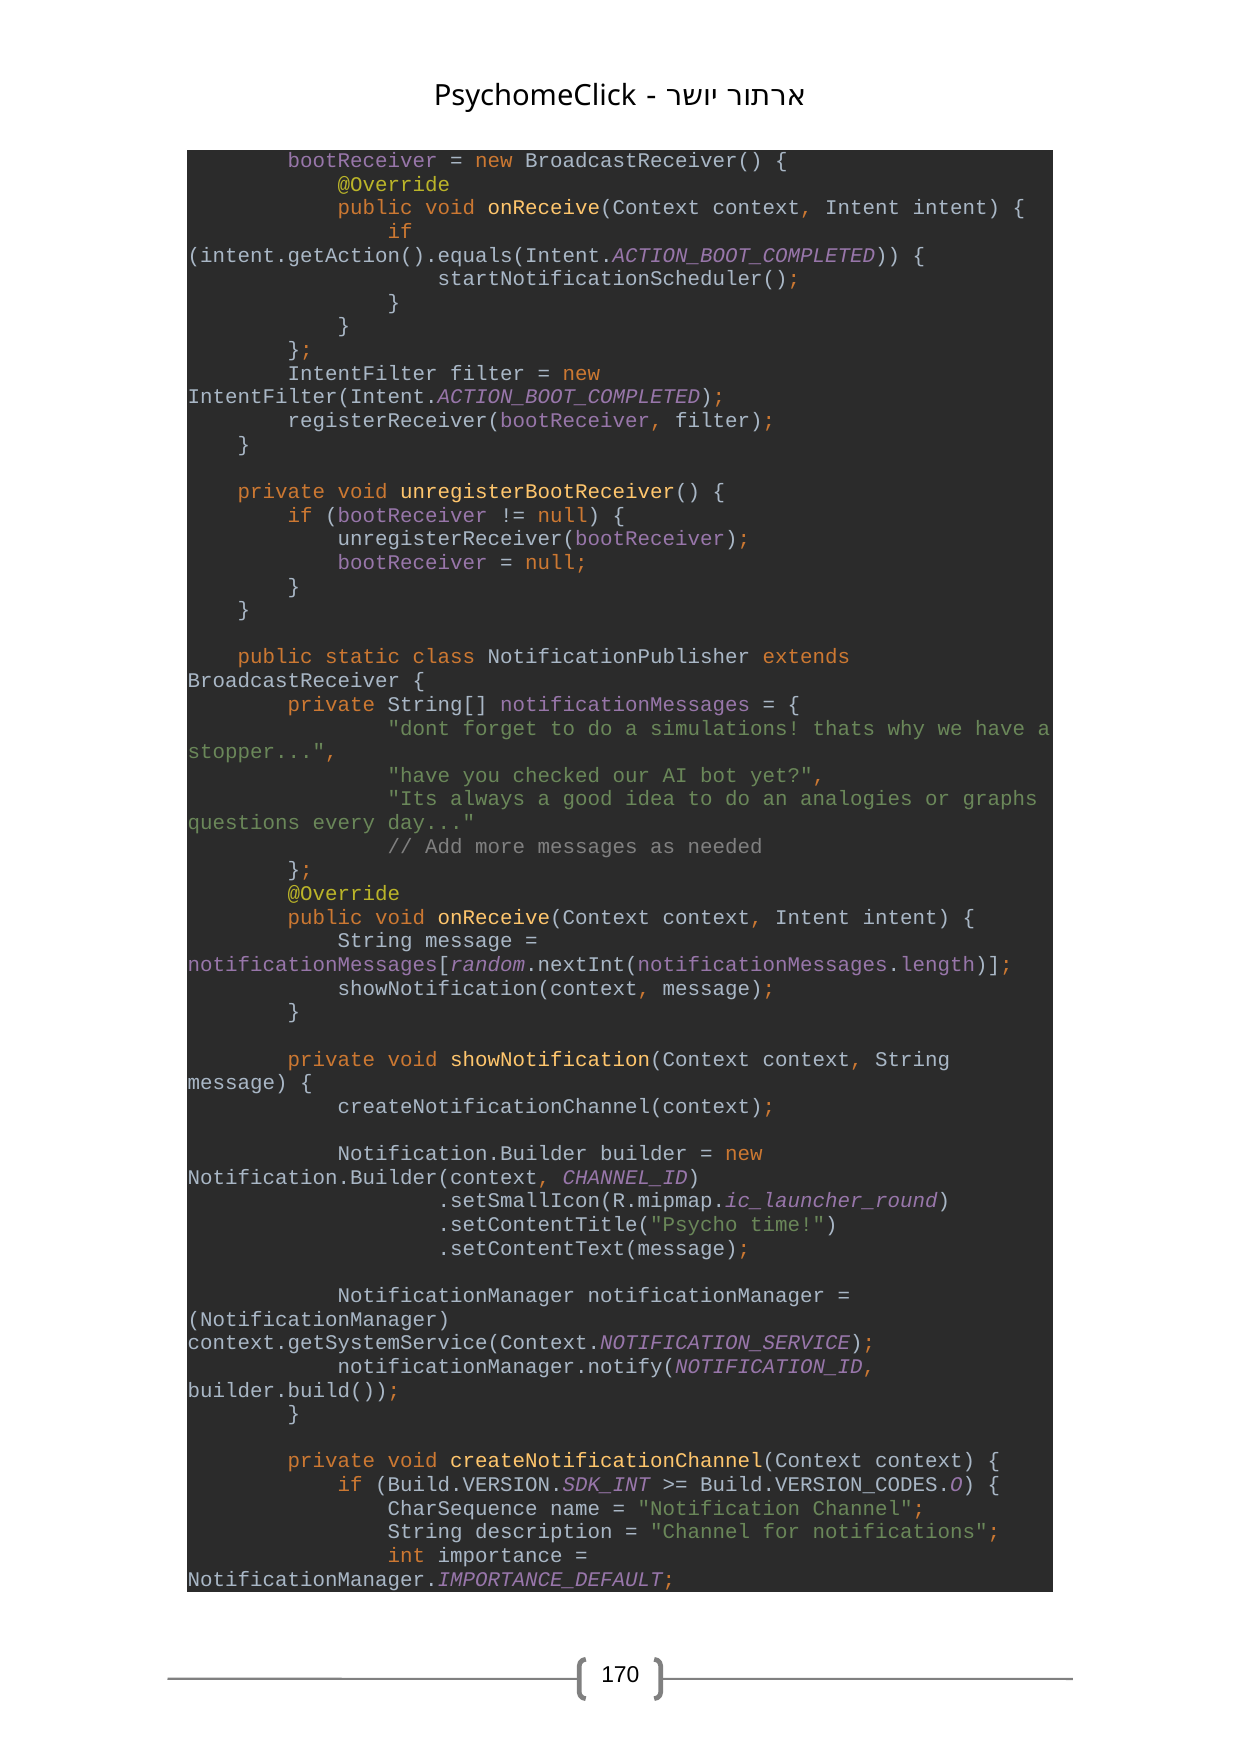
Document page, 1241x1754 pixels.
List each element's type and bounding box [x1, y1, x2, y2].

text [187, 150, 1053, 1592]
